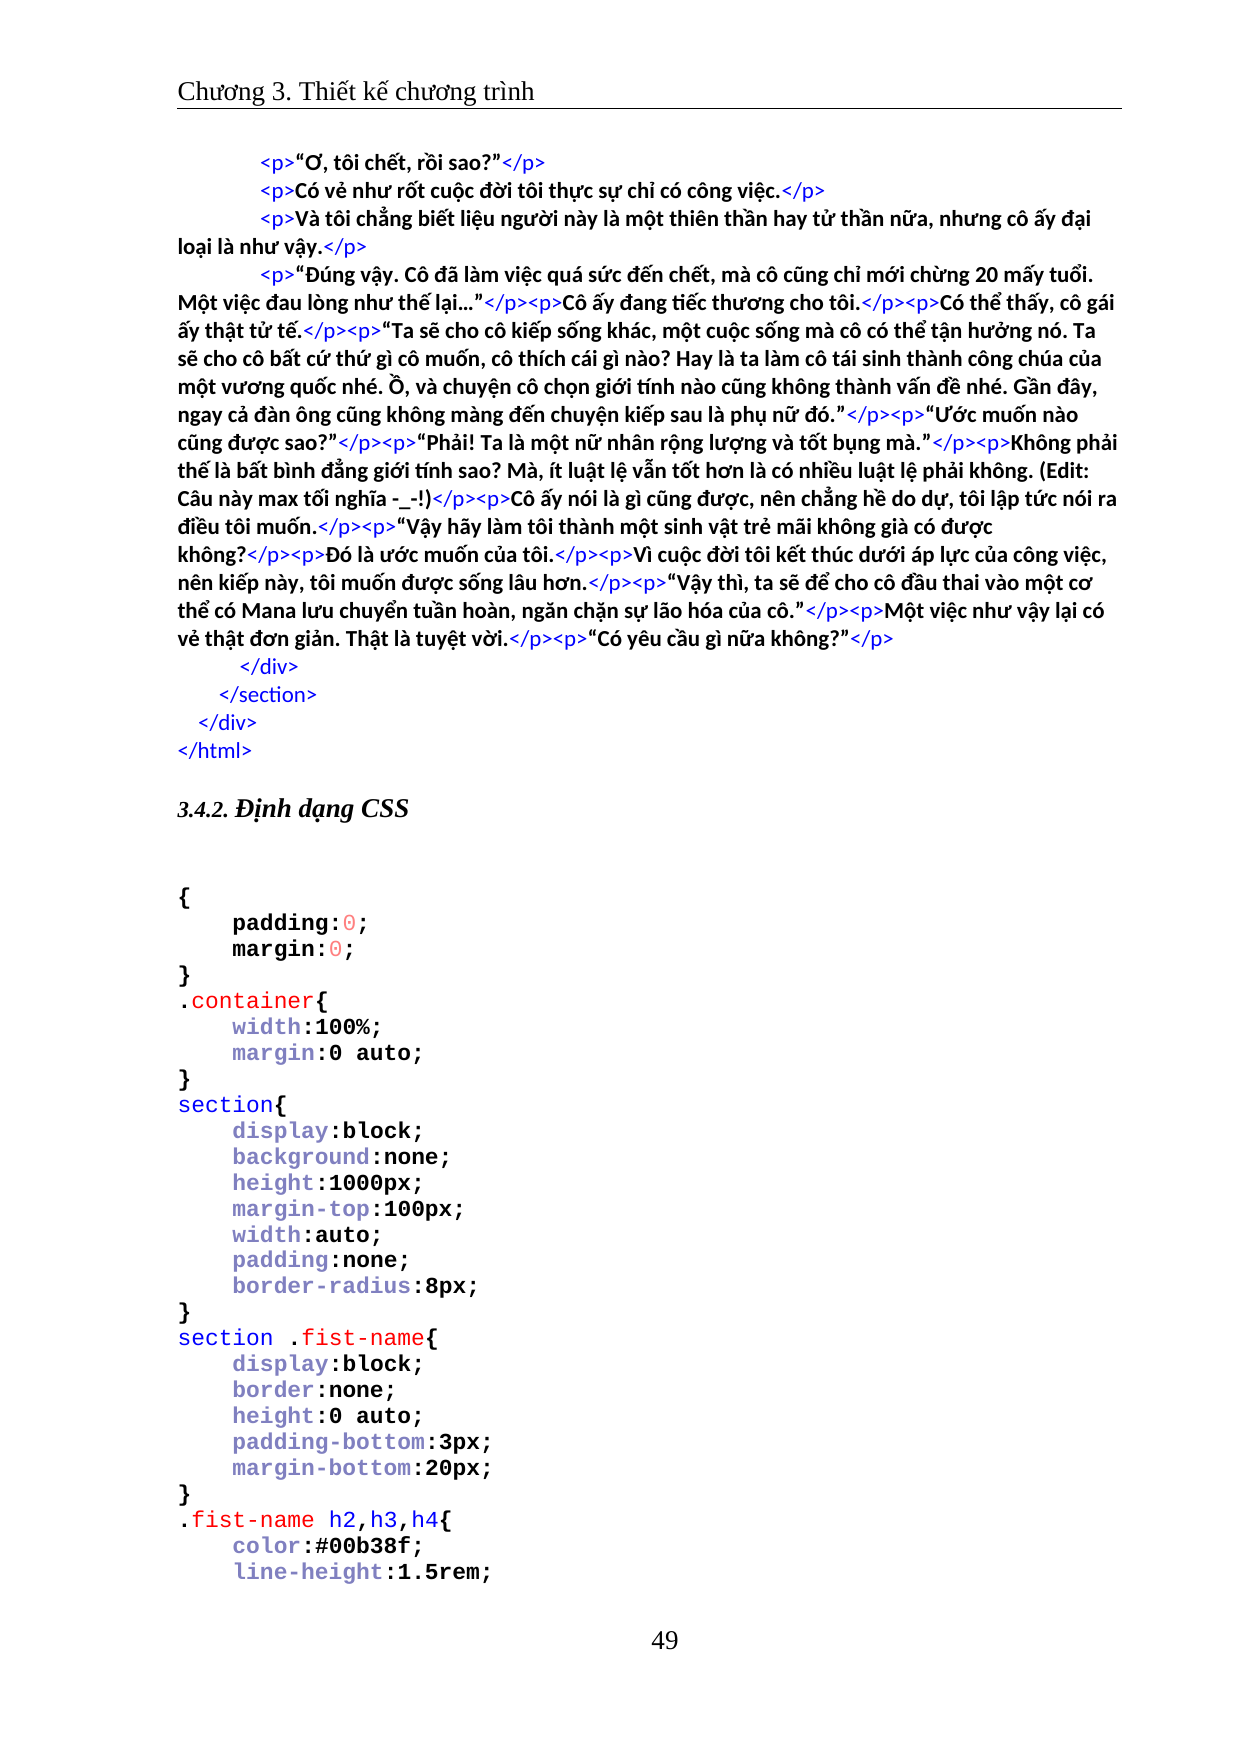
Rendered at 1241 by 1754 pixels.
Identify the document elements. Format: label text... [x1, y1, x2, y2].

text width:auto; [177, 1223, 1122, 1249]
text } [177, 1301, 1122, 1327]
text } [177, 1067, 1122, 1093]
text border-radius:8px; [177, 1275, 1122, 1301]
text padding:none; [177, 1249, 1122, 1275]
text section .fist-name{ [177, 1327, 1122, 1353]
text </section> [177, 680, 1122, 708]
text margin-bottom:20px; [177, 1456, 1122, 1482]
text margin-top:100px; [177, 1197, 1122, 1223]
text display:block; [177, 1119, 1122, 1145]
text height:1000px; [177, 1171, 1122, 1197]
text </html> [177, 736, 1122, 764]
text padding:0; [177, 912, 1122, 938]
text margin:0 auto; [177, 1041, 1122, 1067]
text height:0 auto; [177, 1404, 1122, 1430]
text section{ [177, 1093, 1122, 1119]
text Định dạng CSS [177, 792, 1122, 823]
text <p>Có vẻ như rốt cuộc đời tôi thực sự chỉ có công việc.</p> [177, 176, 1122, 204]
text padding-bottom:3px; [177, 1430, 1122, 1456]
text .fist-name h2,h3,h4{ [177, 1508, 1122, 1534]
text <p>“Đúng vậy. Cô đã làm việc quá sức đến chết, mà cô cũng chỉ mới chừng 20 mấy tuổi. Một việc đau lòng như thế lại…”</p><p>Cô ấy đang tiếc thương cho tôi.</p><p>Có thể thấy, cô gái ấy thật tử tế.</p><p>“Ta sẽ cho cô kiếp sống khác, một cuộc sống mà cô có thể tận hưởng nó. Ta sẽ cho cô bất cứ thứ gì cô muốn, cô thích cái gì nào? Hay là ta làm cô tái sinh thành công chúa của một vương quốc nhé. Ồ, và chuyện cô chọn giới tính nào cũng không thành vấn đề nhé. Gần đây, ngay cả đàn ông cũng không màng đến chuyện kiếp sau là phụ nữ đó.”</p><p>“Ước muốn nào cũng được sao?”</p><p>“Phải! Ta là một nữ nhân rộng lượng và tốt bụng mà.”</p><p>Không phải thế là bất bình đẳng giới tính sao? Mà, ít luật lệ vẫn tốt hơn là có nhiều luật lệ phải không. (Edit: Câu này max tối nghĩa -_-!)</p><p>Cô ấy nói là gì cũng được, nên chẳng hề do dự, tôi lập tức nói ra điều tôi muốn.</p><p>“Vậy hãy làm tôi thành một sinh vật trẻ mãi không già có được không?</p><p>Đó là ước muốn của tôi.</p><p>Vì cuộc đời tôi kết thúc dưới áp lực của công việc, nên kiếp này, tôi muốn được sống lâu hơn.</p><p>“Vậy thì, ta sẽ để cho cô đầu thai vào một cơ thể có Mana lưu chuyển tuần hoàn, ngăn chặn sự lão hóa của cô.”</p><p>Một việc như vậy lại có vẻ thật đơn giản. Thật là tuyệt vời.</p><p>“Có yêu cầu gì nữa không?”</p> [177, 260, 1122, 652]
text } [177, 963, 1122, 989]
text </div> [177, 708, 1122, 736]
text background:none; [177, 1145, 1122, 1171]
text line-height:1.5rem; [177, 1560, 1122, 1586]
text color:#00b38f; [177, 1534, 1122, 1560]
text border:none; [177, 1378, 1122, 1404]
text <p>“Ơ, tôi chết, rồi sao?”</p> [177, 148, 1122, 176]
text width:100%; [177, 1015, 1122, 1041]
text } [177, 1482, 1122, 1508]
text margin:0; [177, 938, 1122, 963]
text <p>Và tôi chẳng biết liệu người này là một thiên thần hay tử thần nữa, nhưng cô ấy đại loại là như vậy.</p> [177, 204, 1122, 260]
text .container{ [177, 989, 1122, 1015]
text { [177, 886, 1122, 912]
text </div> [177, 652, 1122, 680]
text display:block; [177, 1353, 1122, 1378]
